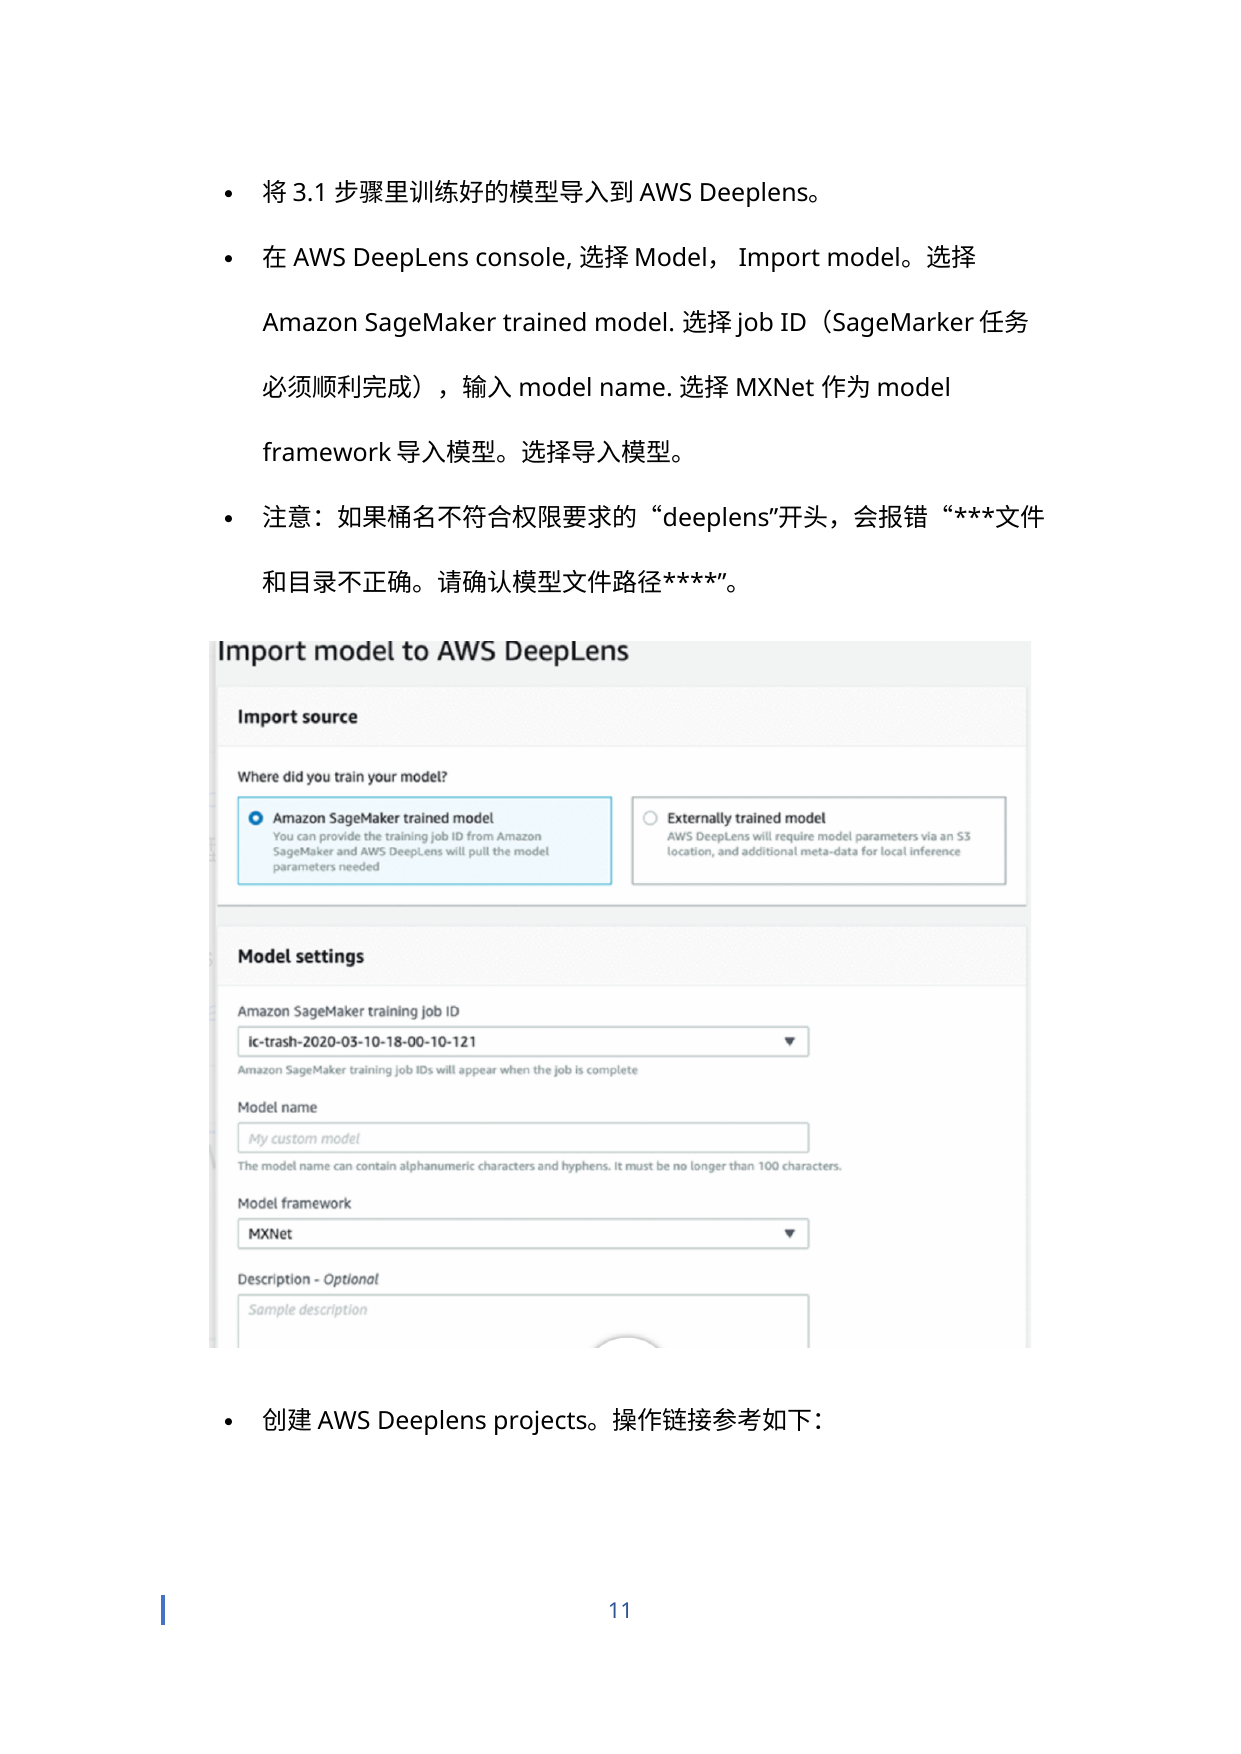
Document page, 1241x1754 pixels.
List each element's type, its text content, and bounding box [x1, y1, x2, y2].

text 将3.1 步骤里训练好的模型导入到AWS Deeplens。 [225, 252, 1053, 317]
text 注意：如果桶名不符合权限要求的“deeplens”开头，会报错“***文件和目录不正确。请确认模型文件路径****”。 [225, 635, 1053, 765]
text 切回互联网的网络，回到AWS DeepLen Console端。 [225, 158, 1053, 223]
text 在 AWS DeepLens console, 选择Model， Import model。选择 Amazon SageMaker trained model. 选择job ID（SageMarker任务必须顺利完成），输入 model name. 选择 MXNet 作为 model framework导入模型。选择导入模型。 [225, 346, 1053, 606]
picture [209, 794, 1032, 1501]
